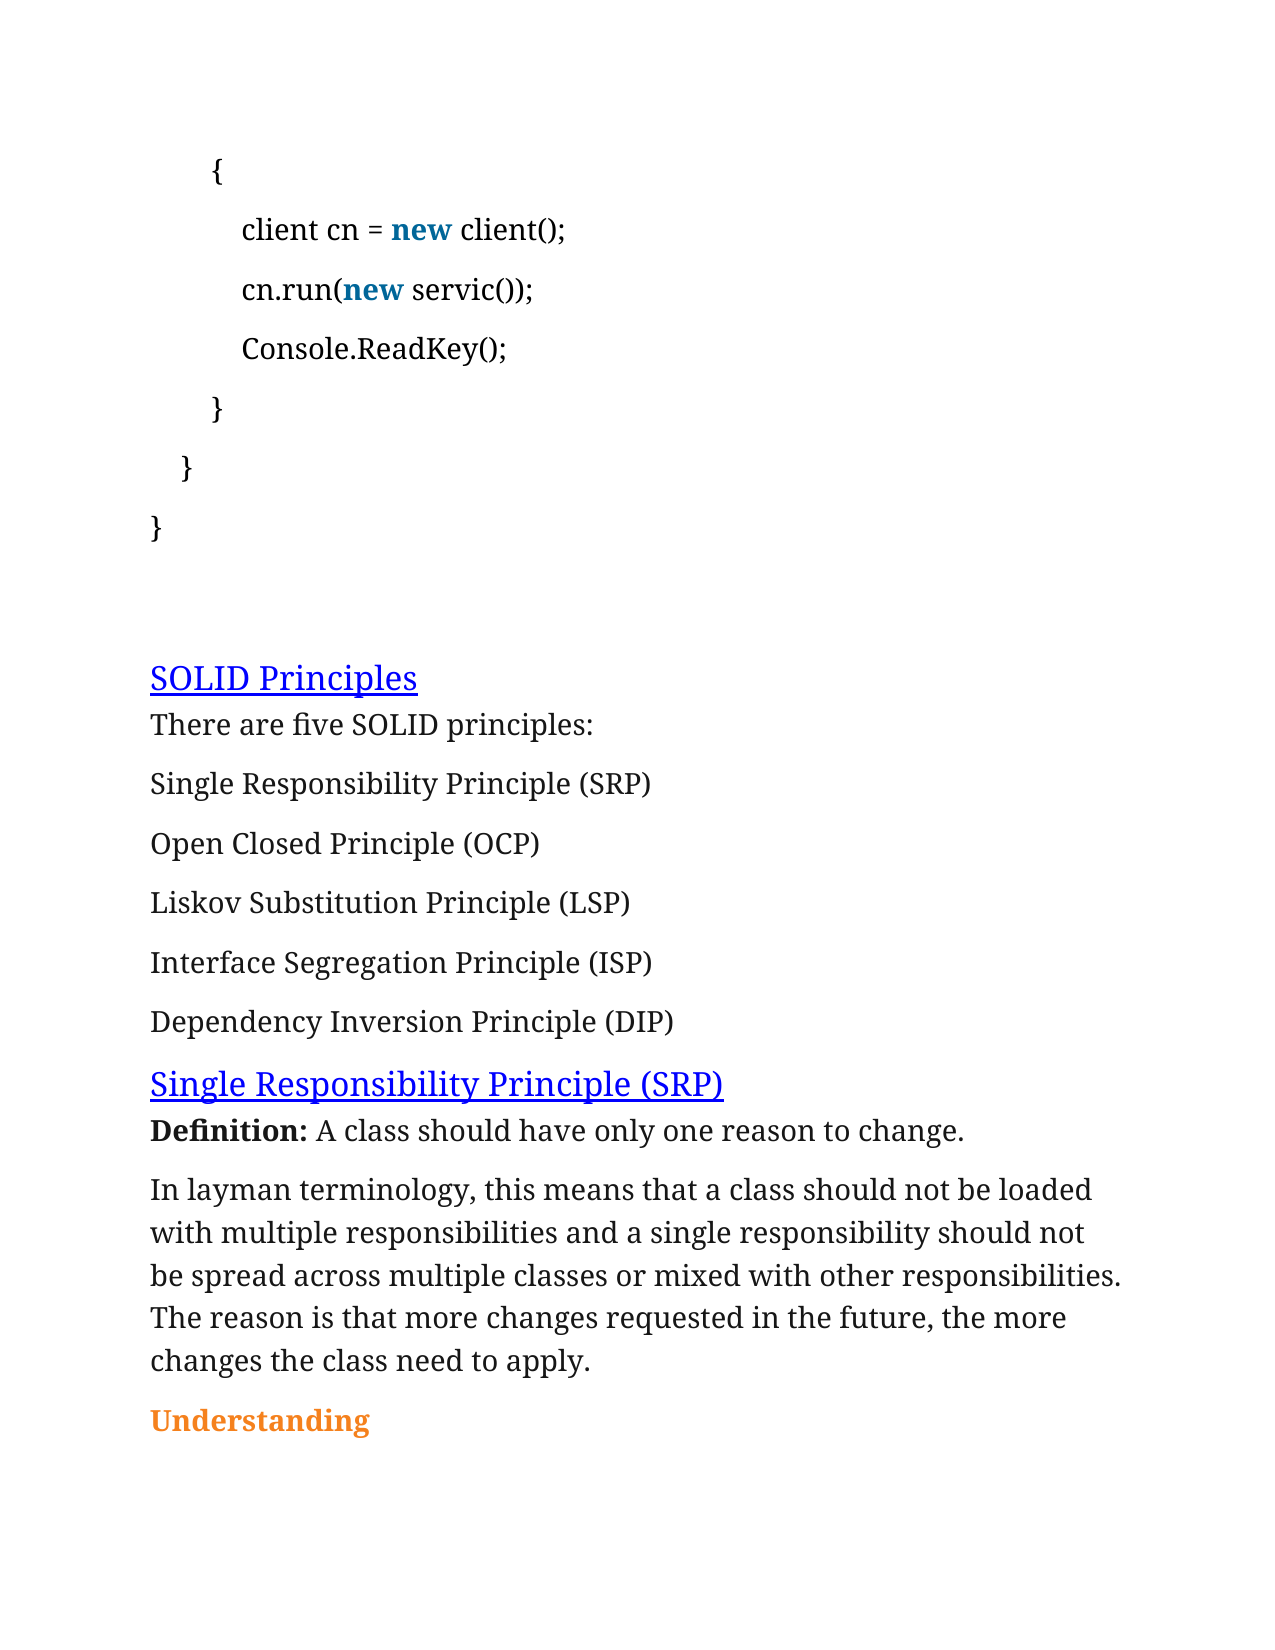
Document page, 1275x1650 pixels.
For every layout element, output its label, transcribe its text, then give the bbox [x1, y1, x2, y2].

subtitle Single Responsibility Principle (SRP) [150, 1061, 1125, 1106]
text client cn = new client(); [150, 209, 1125, 249]
subtitle SOLID Principles [150, 655, 1125, 701]
text Interface Segregation Principle (ISP) [150, 942, 1125, 982]
text Open Closed Principle (OCP) [150, 823, 1125, 863]
text Dependency Inversion Principle (DIP) [150, 1001, 1125, 1041]
text { [150, 150, 1125, 190]
text cn.run(new servic()); [150, 269, 1125, 309]
text There are five SOLID principles: [150, 704, 1125, 744]
text Single Responsibility Principle (SRP) [150, 763, 1125, 803]
text Definition: A class should have only one reason to change. [150, 1110, 1125, 1149]
text } [150, 507, 1125, 547]
text Console.ReadKey(); [150, 328, 1125, 368]
text Liskov Substitution Principle (LSP) [150, 882, 1125, 922]
text In layman terminology, this means that a class should not be loaded with multiple responsibilities and a single responsibility should not be spread across multiple classes or mixed with other responsibilities. The reason is that more changes requested in the future, the more changes the class need to apply. [150, 1169, 1125, 1380]
text } [150, 388, 1125, 428]
text } [150, 447, 1125, 487]
text Understanding [150, 1400, 1125, 1440]
